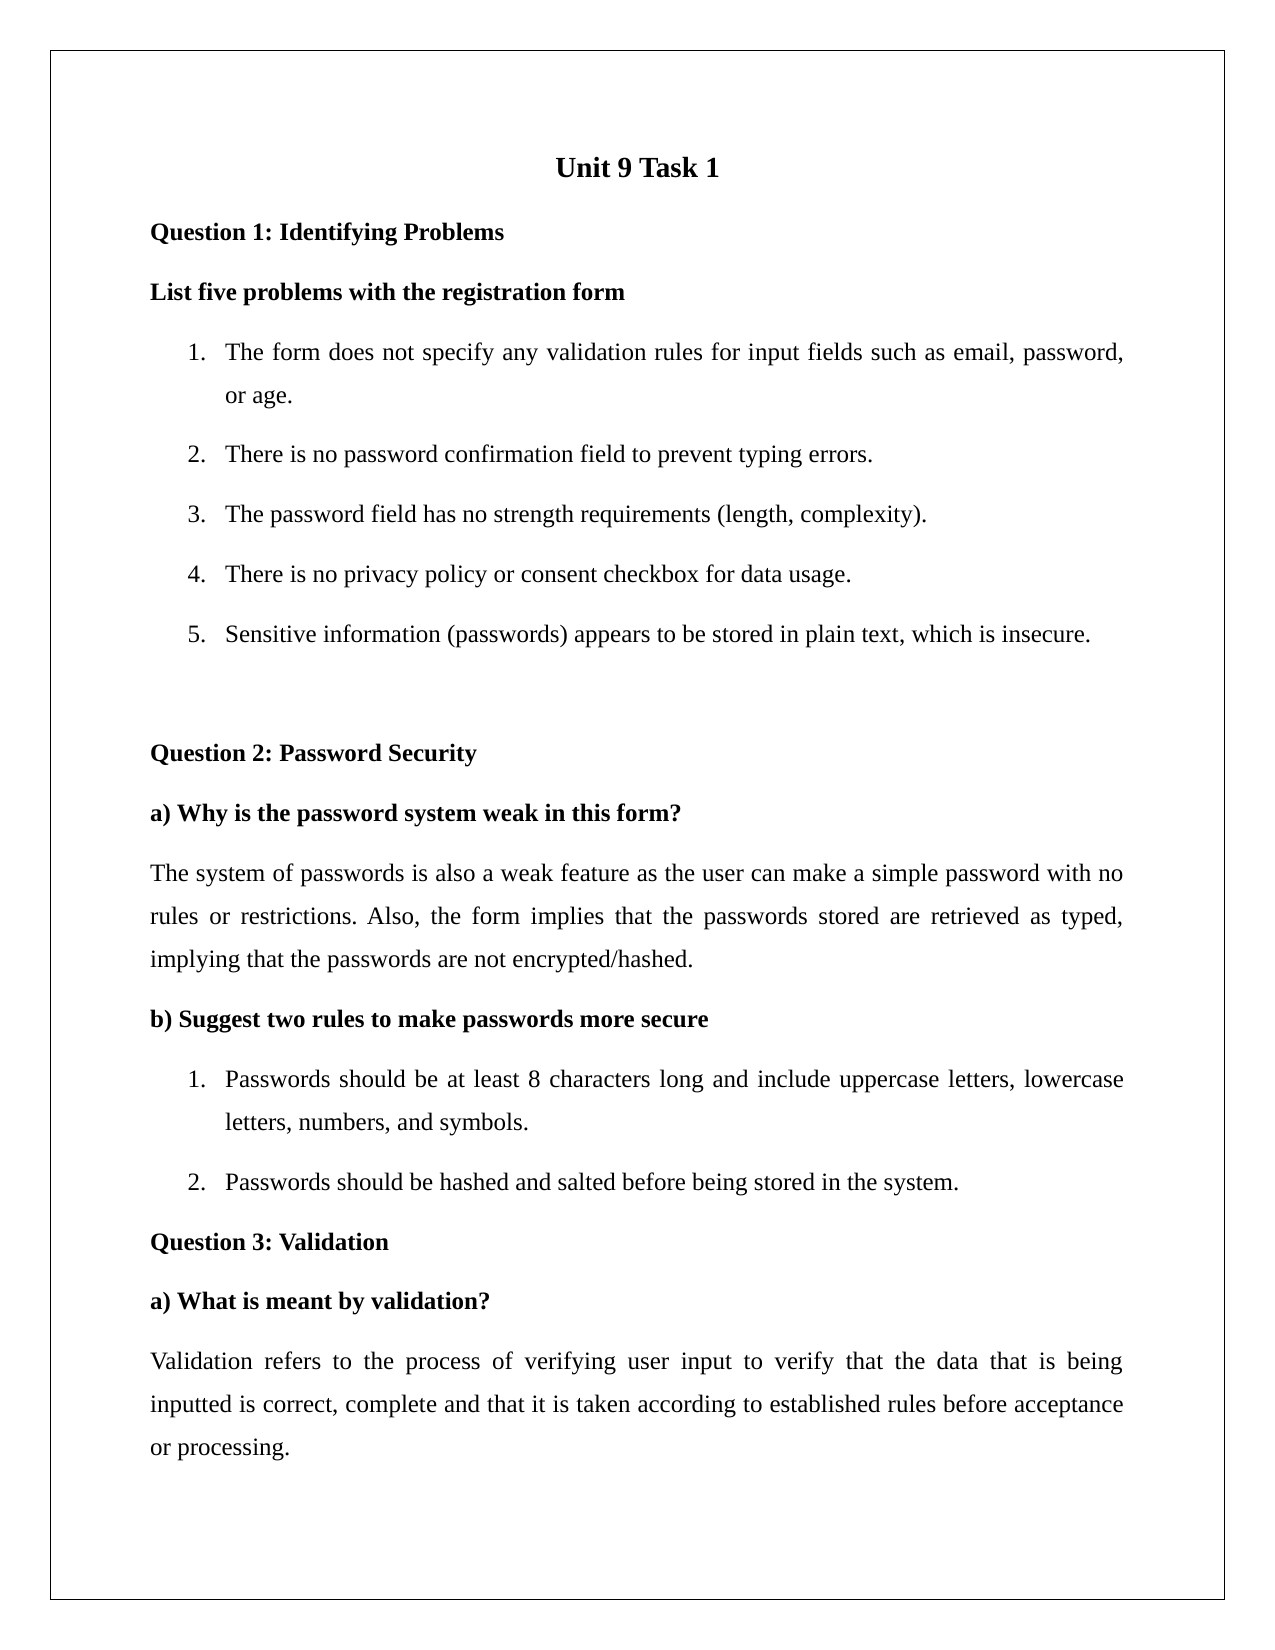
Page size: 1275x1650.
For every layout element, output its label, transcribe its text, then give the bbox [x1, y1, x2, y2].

list The form does not specify any validation rules for input fields such as email, password, or age. [187, 337, 1125, 408]
list Sensitive information (passwords) appears to be stored in plain text, which is insecure. [187, 619, 1125, 648]
list Passwords should be hashed and salted before being stored in the system. [187, 1167, 1125, 1196]
subtitle Unit 9 Task 1 [150, 150, 1125, 183]
text Question 3: Validation [150, 1227, 1125, 1255]
list Passwords should be at least 8 characters long and include uppercase letters, lowercase letters, numbers, and symbols. [187, 1064, 1125, 1136]
text b) Suggest two rules to make passwords more secure [150, 1004, 1125, 1033]
list There is no privacy policy or consent checkbox for data usage. [187, 559, 1125, 588]
text Question 1: Identifying Problems [150, 217, 1125, 246]
text List five problems with the registration form [150, 277, 1125, 306]
text a) Why is the password system weak in this form? [150, 798, 1125, 827]
text Question 2: Password Security [150, 738, 1125, 767]
list There is no password confirmation field to prevent typing errors. [187, 439, 1125, 468]
text a) What is meant by validation? [150, 1286, 1125, 1315]
text The system of passwords is also a weak feature as the user can make a simple password with no rules or restrictions. Also, the form implies that the passwords stored are retrieved as typed, implying that the passwords are not encrypted/hashed. [150, 858, 1125, 973]
list The password field has no strength requirements (length, complexity). [187, 499, 1125, 528]
text Validation refers to the process of verifying user input to verify that the data that is being inputted is correct, complete and that it is taken according to established rules before acceptance or processing. [150, 1346, 1125, 1461]
